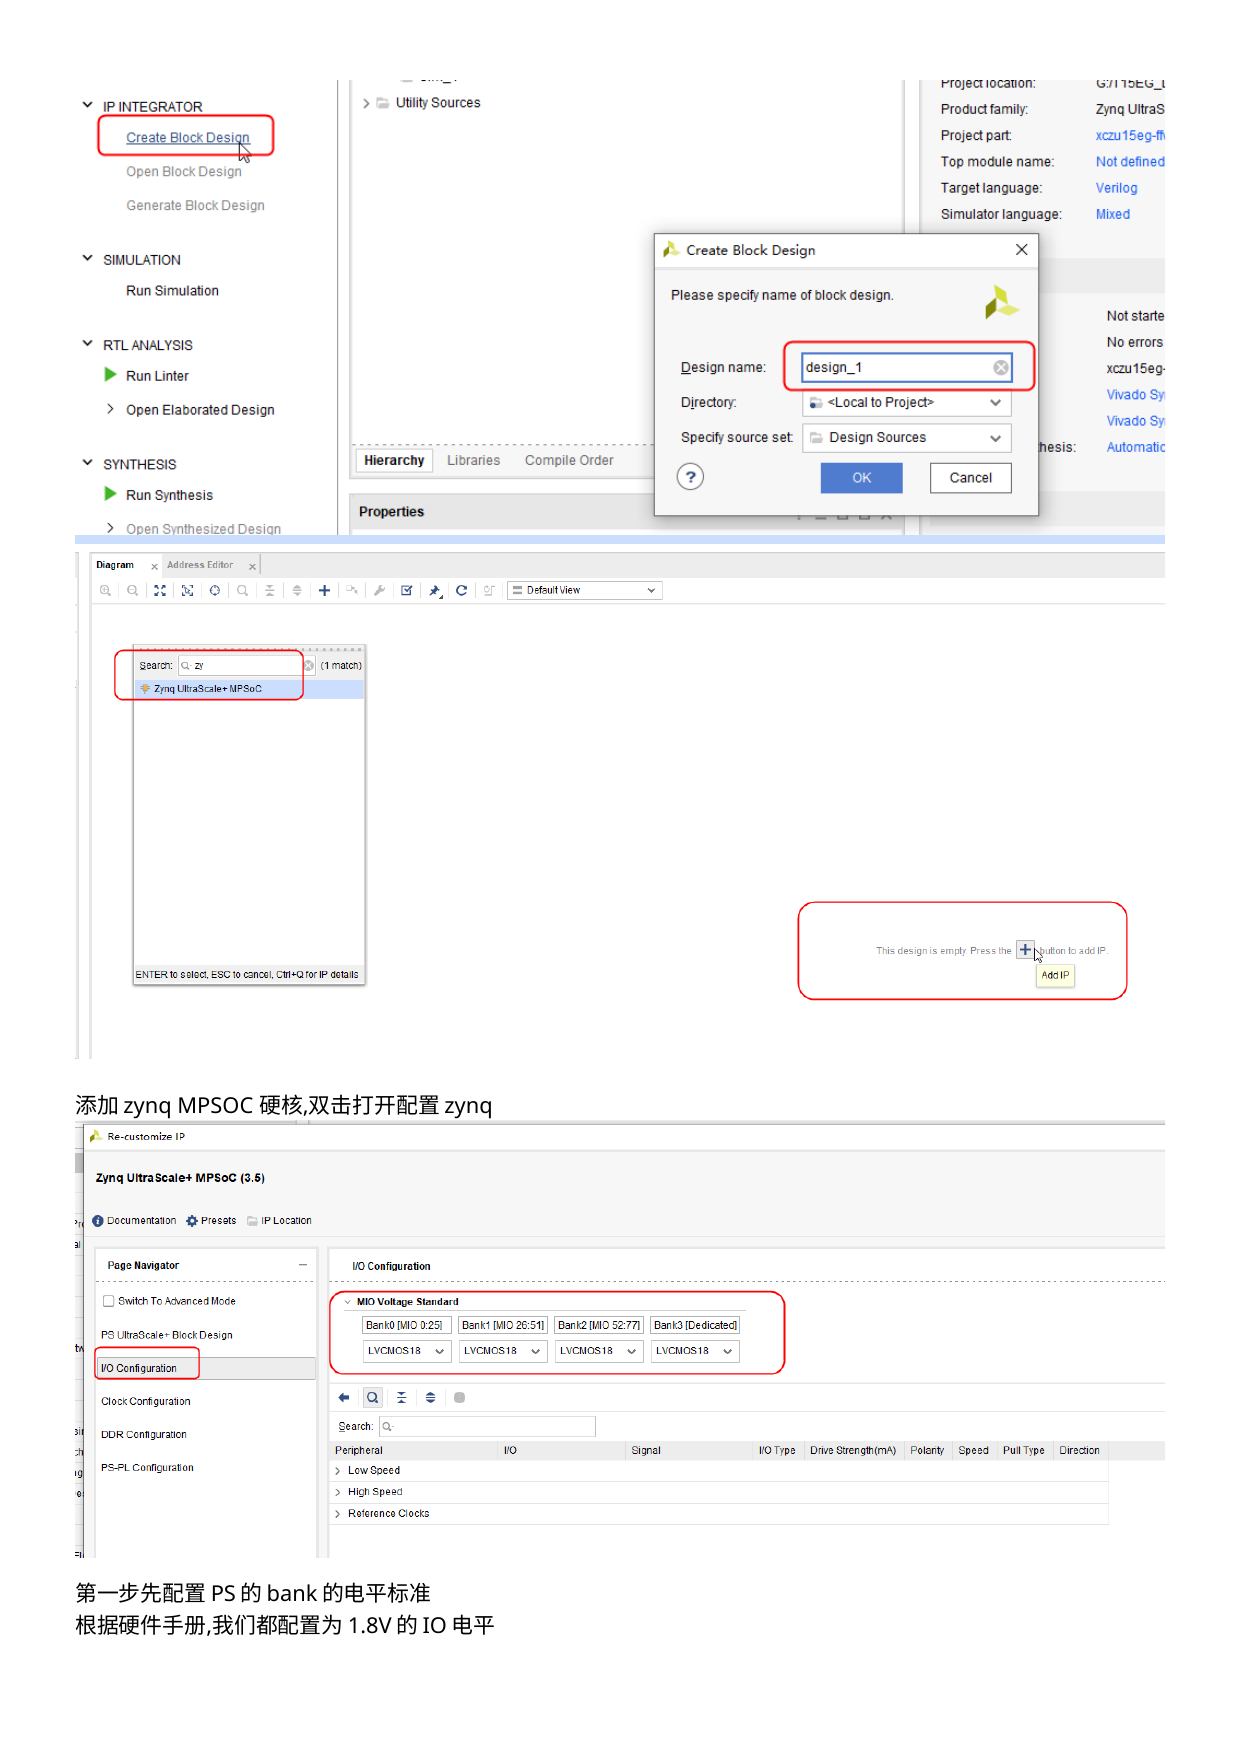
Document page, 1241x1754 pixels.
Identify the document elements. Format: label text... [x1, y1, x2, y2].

picture [75, 1120, 1166, 1558]
text 根据硬件手册,我们都配置为1.8V的IO电平 [75, 1608, 1165, 1641]
text 第一步先配置PS的bank的电平标准 [75, 1576, 1165, 1608]
text 添加zynq MPSOC 硬核,双击打开配置zynq [75, 1088, 1165, 1120]
picture [75, 80, 1166, 1059]
